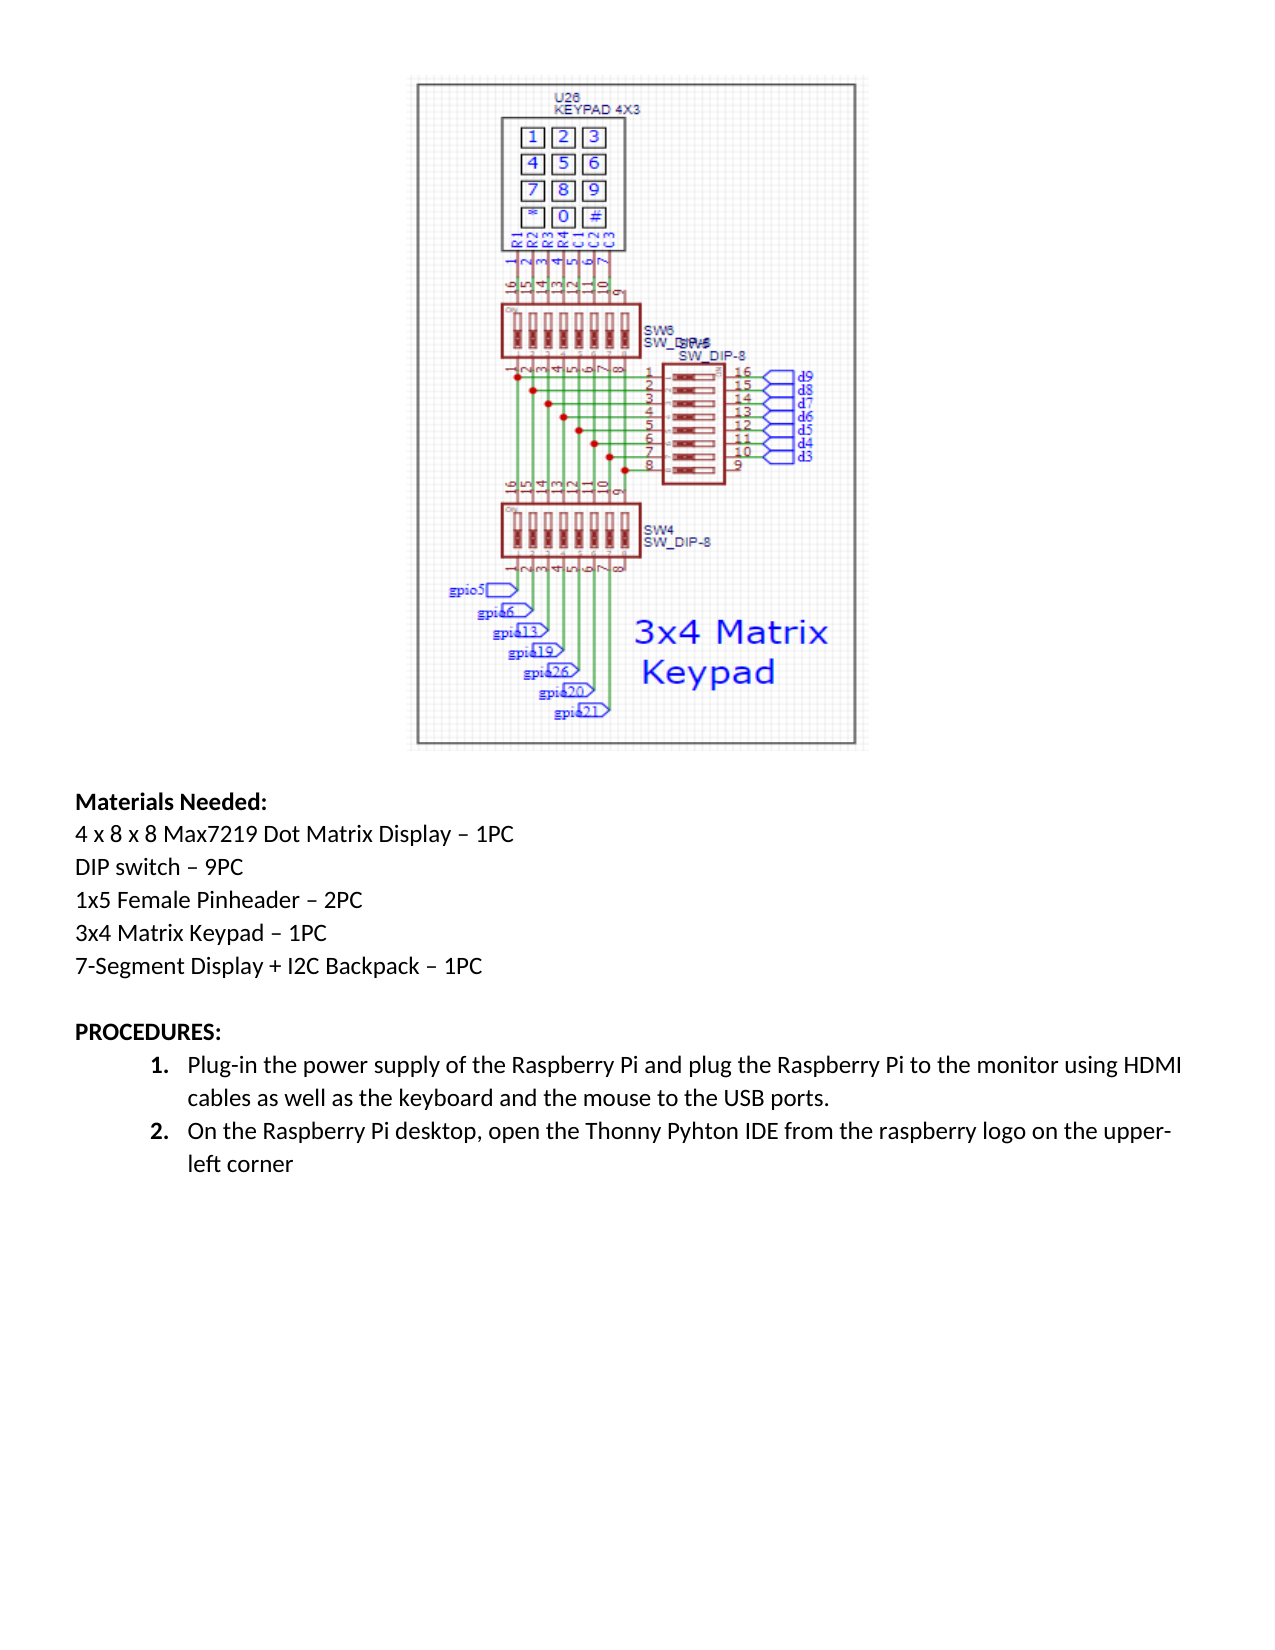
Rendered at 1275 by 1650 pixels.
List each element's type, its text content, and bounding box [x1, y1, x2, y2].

text 1x5 Female Pinheader – 2PC [75, 884, 1200, 915]
text PROCEDURES: [75, 1016, 1200, 1047]
text 7-Segment Display + I2C Backpack – 1PC [75, 950, 1200, 981]
picture [406, 75, 869, 751]
text DIP switch – 9PC [75, 852, 1200, 882]
list On the Raspberry Pi desktop, open the Thonny Pyhton IDE from the raspberry logo on the upper-left corner [150, 1115, 1200, 1178]
text Materials Needed: [75, 786, 1200, 816]
text 3x4 Matrix Keypad – 1PC [75, 917, 1200, 948]
list Plug-in the power supply of the Raspberry Pi and plug the Raspberry Pi to the monitor using HDMI cables as well as the keyboard and the mouse to the USB ports. [150, 1049, 1200, 1112]
text 4 x 8 x 8 Max7219 Dot Matrix Display – 1PC [75, 819, 1200, 849]
